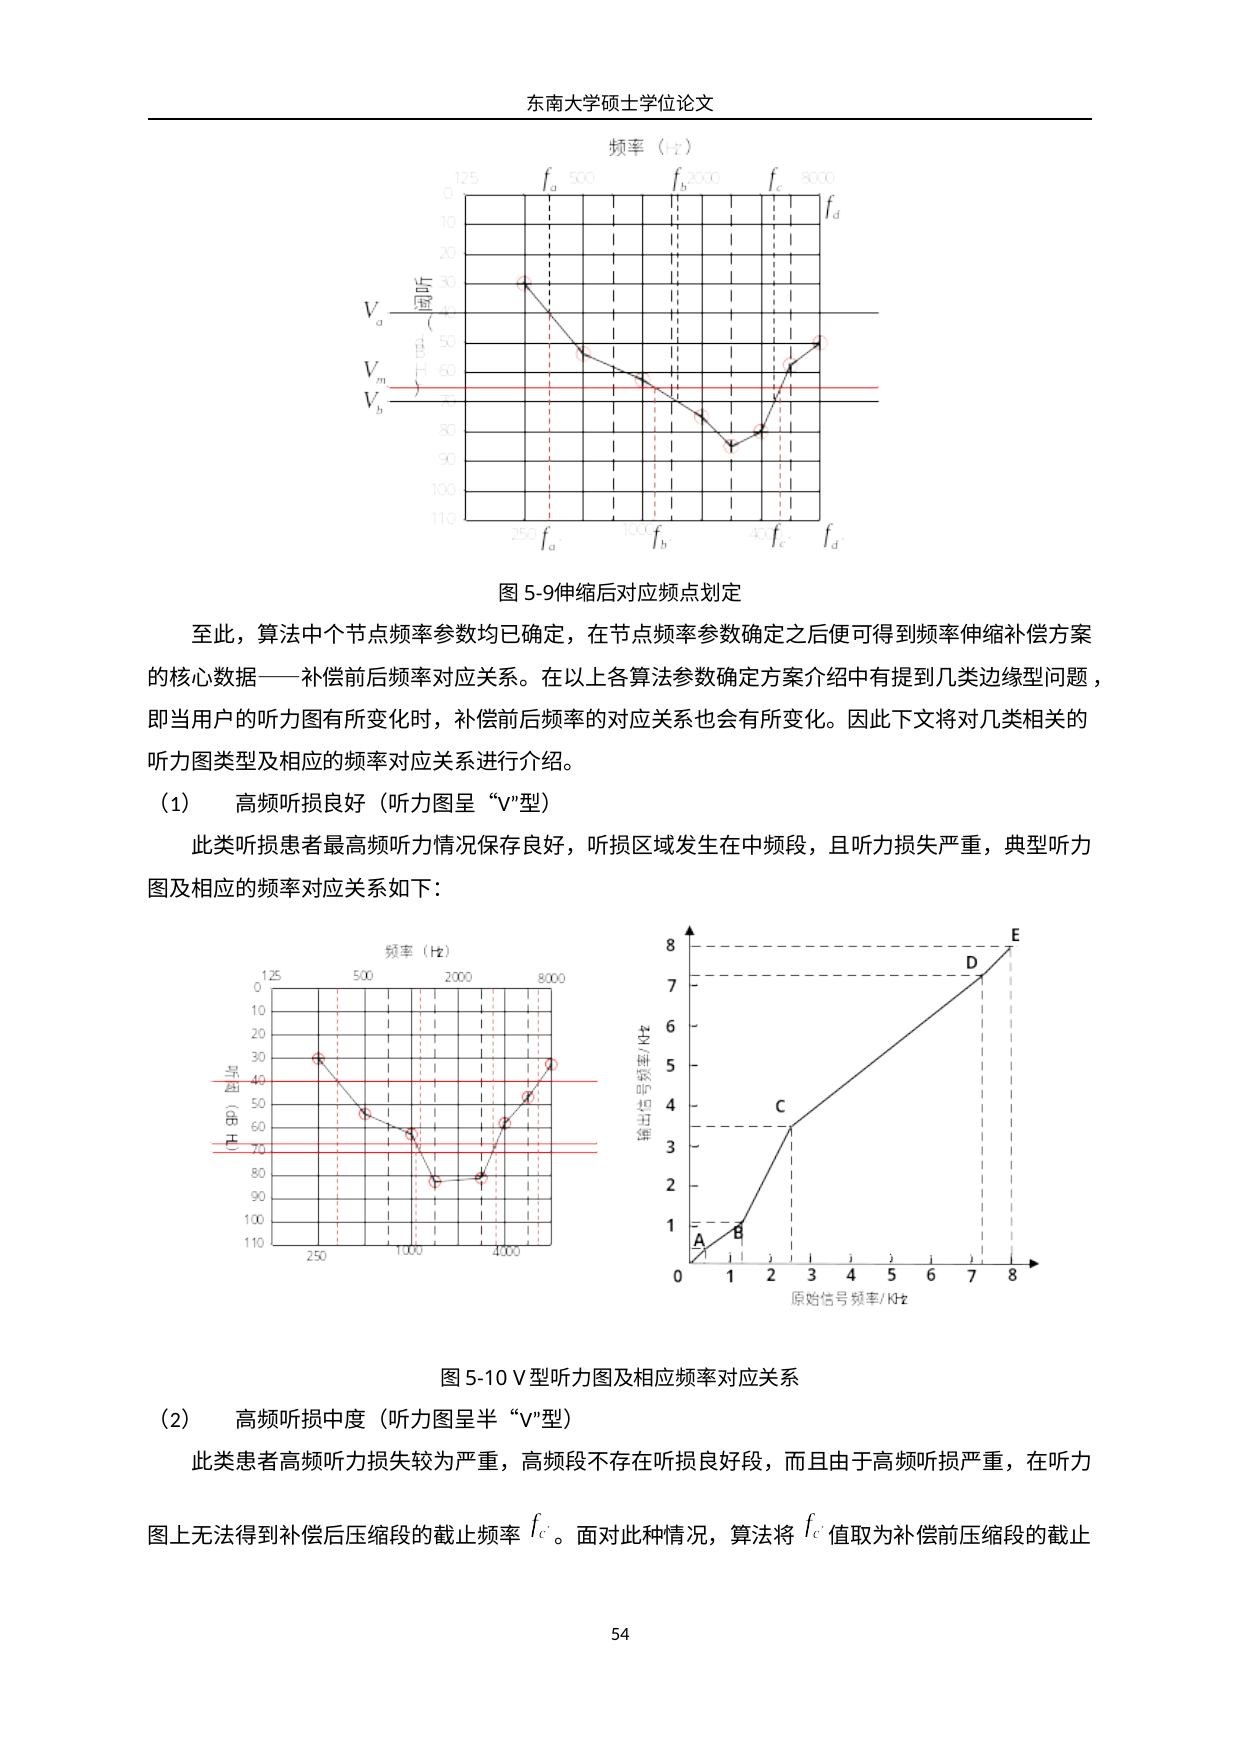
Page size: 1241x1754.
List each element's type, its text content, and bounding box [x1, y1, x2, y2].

text 图5-10 V型听力图及相应频率对应关系 [148, 1359, 1092, 1393]
text 图5-9伸缩后对应频点划定 [148, 574, 1092, 608]
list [148, 1443, 1092, 1562]
list 高频听损良好（听力图呈“V”型） [148, 785, 1092, 819]
list 此类听损患者最高频听力情况保存良好，听损区域发生在中频段，且听力损失严重，典型听力图及相应的频率对应关系如下： [148, 827, 1092, 903]
list 高频听损中度（听力图呈半“V”型） [148, 1401, 1092, 1435]
text 至此，算法中个节点频率参数均已确定，在节点频率参数确定之后便可得到频率伸缩补偿方案的核心数据——补偿前后频率对应关系。在以上各算法参数确定方案介绍中有提到几类边缘型问题，即当用户的听力图有所变化时，补偿前后频率的对应关系也会有所变化。因此下文将对几类相关的听力图类型及相应的频率对应关系进行介绍。 [148, 616, 1092, 777]
